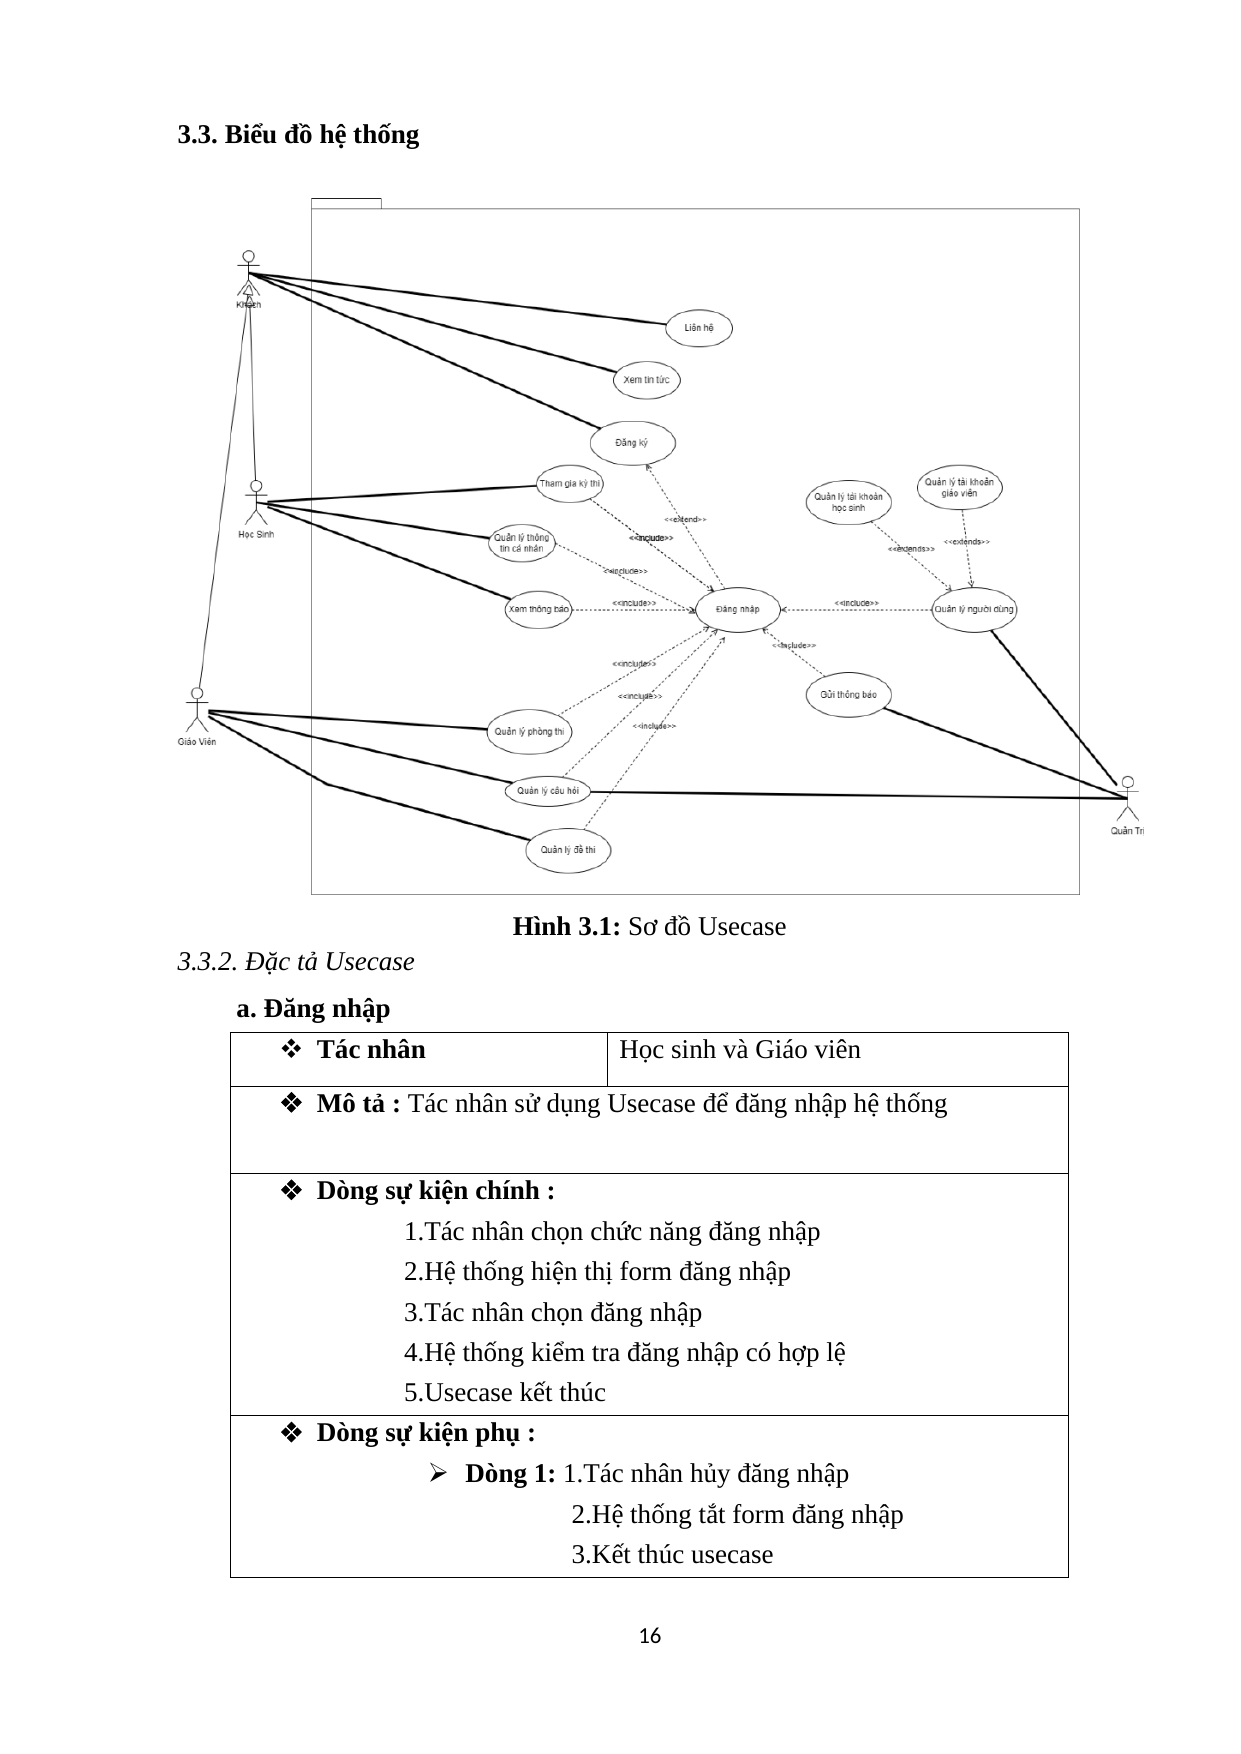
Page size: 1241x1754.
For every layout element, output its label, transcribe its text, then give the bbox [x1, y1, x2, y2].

table_header Học sinh và Giáo viên [608, 1033, 1068, 1086]
list a. Đăng nhập [177, 992, 1122, 1023]
text Đặc tả Usecase [177, 945, 1122, 976]
text Sơ đồ Usecase [177, 910, 1122, 941]
table_cell Dòng sự kiện phụ : Dòng 1: 1.Tác nhân hủy đăng nhập 2.Hệ thống tắt form đăng nhập 3.Kết thúc usecase [231, 1416, 1068, 1577]
text Biểu đồ hệ thống [177, 118, 1122, 149]
table_cell Mô tả : Tác nhân sử dụng Usecase để đăng nhập hệ thống [231, 1087, 1068, 1173]
picture [177, 198, 1144, 895]
table_header Tác nhân [231, 1033, 607, 1086]
table_cell Dòng sự kiện chính : 1.Tác nhân chọn chức năng đăng nhập 2.Hệ thống hiện thị form đăng nhập 3.Tác nhân chọn đăng nhập 4.Hệ thống kiểm tra đăng nhập có hợp lệ 5.Usecase kết thúc [231, 1174, 1068, 1415]
